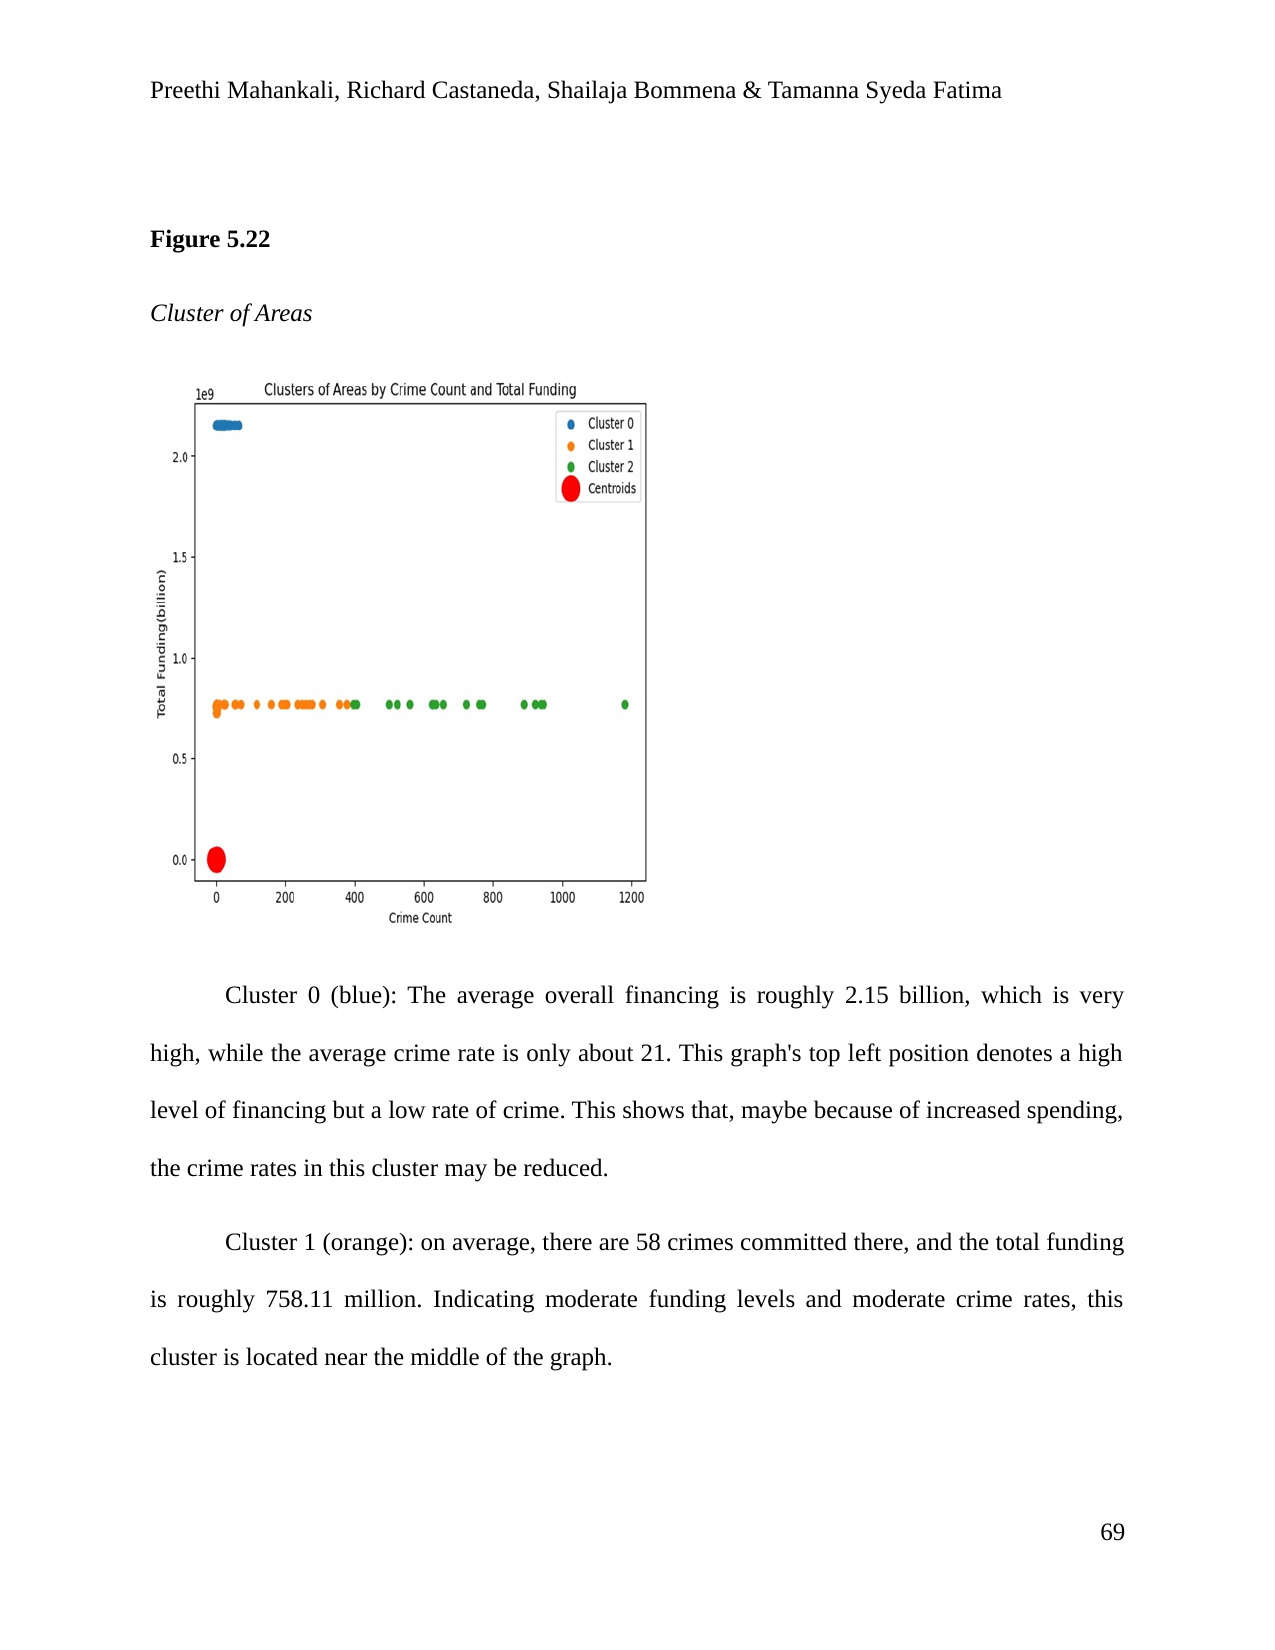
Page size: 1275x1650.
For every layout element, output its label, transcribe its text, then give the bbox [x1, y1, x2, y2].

picture [150, 372, 652, 935]
text Cluster 1 (orange): on average, there are 58 crimes committed there, and the total funding is roughly 758.11 million. Indicating moderate funding levels and moderate crime rates, this cluster is located near the middle of the graph. [150, 1227, 1125, 1371]
text Cluster of Areas [150, 298, 1125, 327]
text Cluster 0 (blue): The average overall financing is roughly 2.15 billion, which is very high, while the average crime rate is only about 21. This graph's top left position denotes a high level of financing but a low rate of crime. This shows that, maybe because of increased spending, the crime rates in this cluster may be reduced. [150, 980, 1125, 1182]
text Figure 5.22 [150, 224, 1125, 253]
